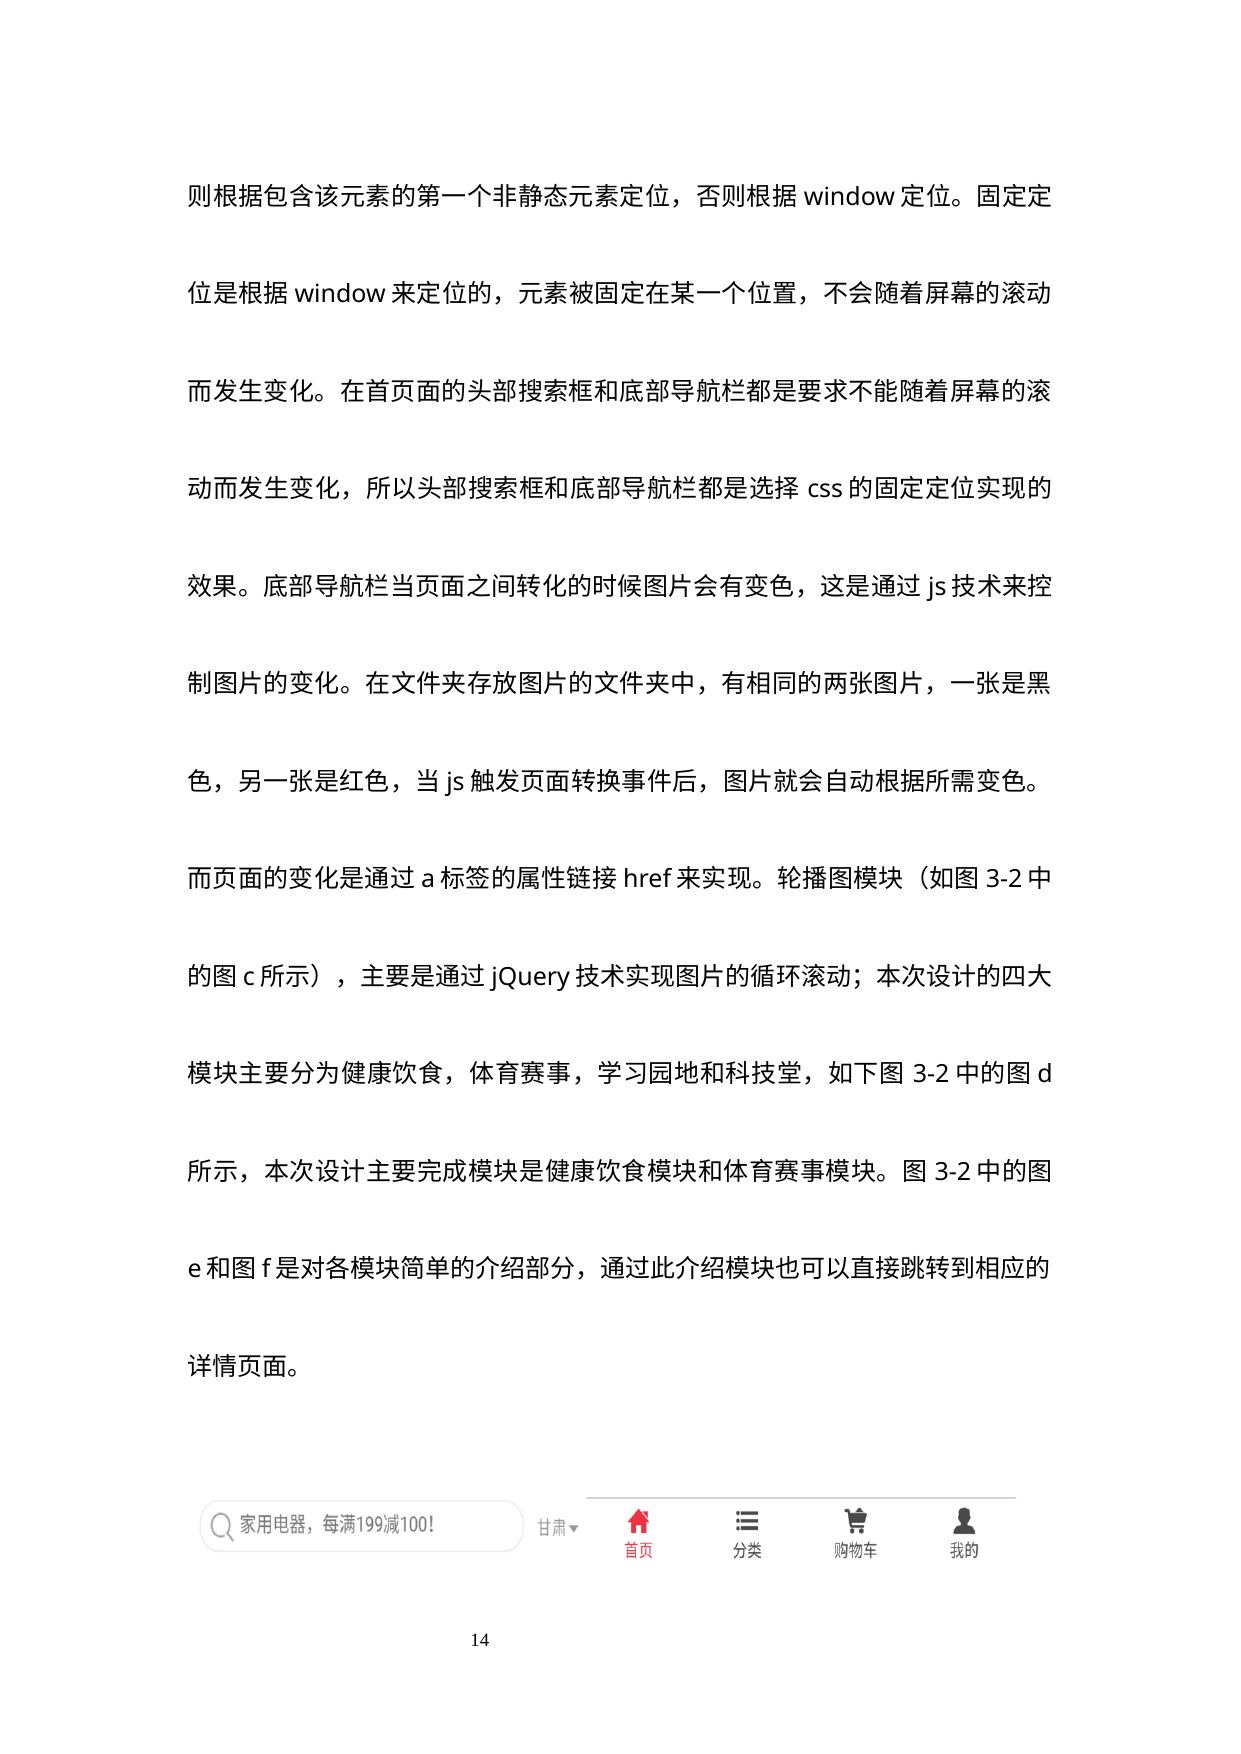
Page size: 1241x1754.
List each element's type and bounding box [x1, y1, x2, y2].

picture [586, 1497, 1017, 1562]
picture [193, 1497, 581, 1562]
text [187, 162, 1053, 1397]
